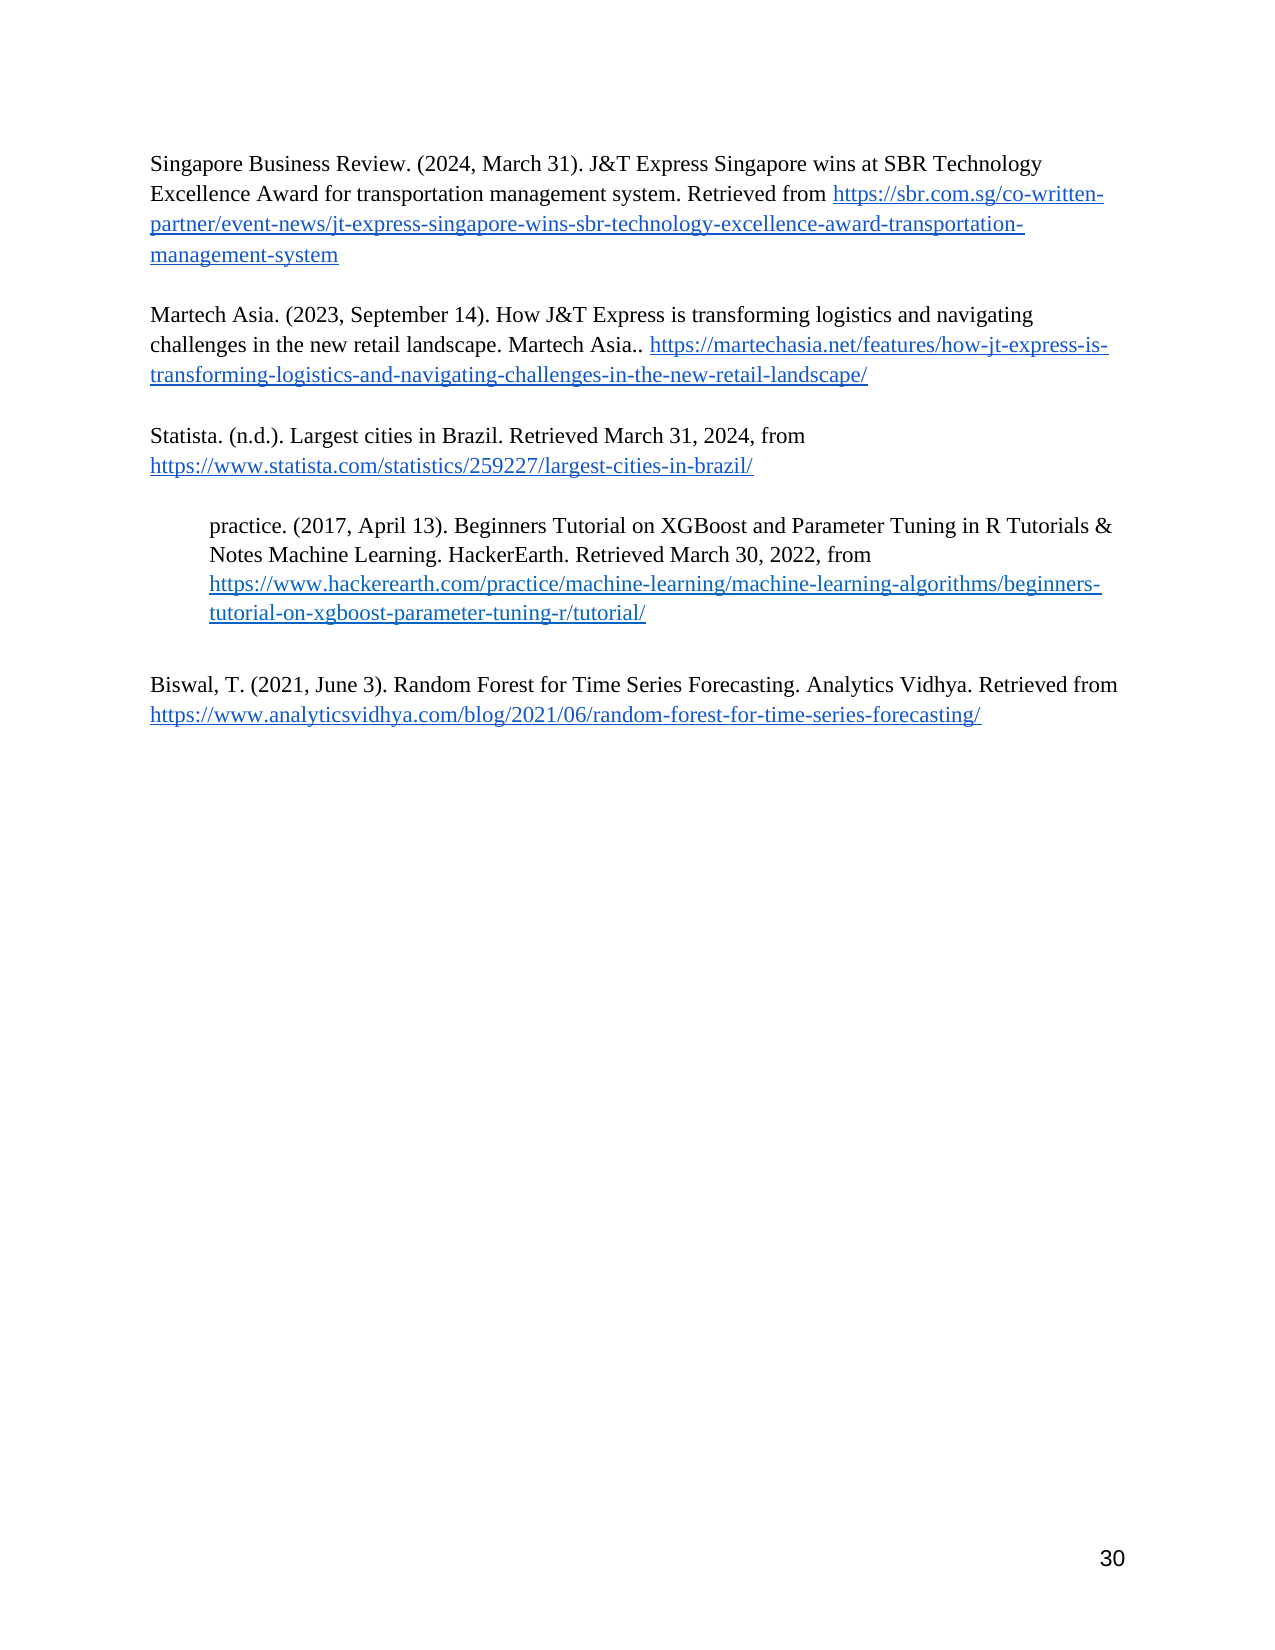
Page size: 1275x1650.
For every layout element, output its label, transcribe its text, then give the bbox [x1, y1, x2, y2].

text Statista. (n.d.). Largest cities in Brazil. Retrieved March 31, 2024, from https://www.statista.com/statistics/259227/largest-cities-in-brazil/ [150, 422, 1125, 478]
text Singapore Business Review. (2024, March 31). J&T Express Singapore wins at SBR Technology Excellence Award for transportation management system. Retrieved from https://sbr.com.sg/co-written-partner/event-news/jt-express-singapore-wins-sbr-technology-excellence-award-transportation-management-system [150, 150, 1125, 267]
text Biswal, T. (2021, June 3). Random Forest for Time Series Forecasting. Analytics Vidhya. Retrieved from https://www.analyticsvidhya.com/blog/2021/06/random-forest-for-time-series-forecasting/ [150, 671, 1125, 728]
text Martech Asia. (2023, September 14). How J&T Express is transforming logistics and navigating challenges in the new retail landscape. Martech Asia.. https://martechasia.net/features/how-jt-express-is-transforming-logistics-and-navigating-challenges-in-the-new-retail-landscape/ [150, 301, 1125, 388]
text practice. (2017, April 13). Beginners Tutorial on XGBoost and Parameter Tuning in R Tutorials & Notes Machine Learning. HackerEarth. Retrieved March 30, 2022, from https://www.hackerearth.com/practice/machine-learning/machine-learning-algorithms/beginners-tutorial-on-xgboost-parameter-tuning-r/tutorial/ [209, 512, 1125, 626]
